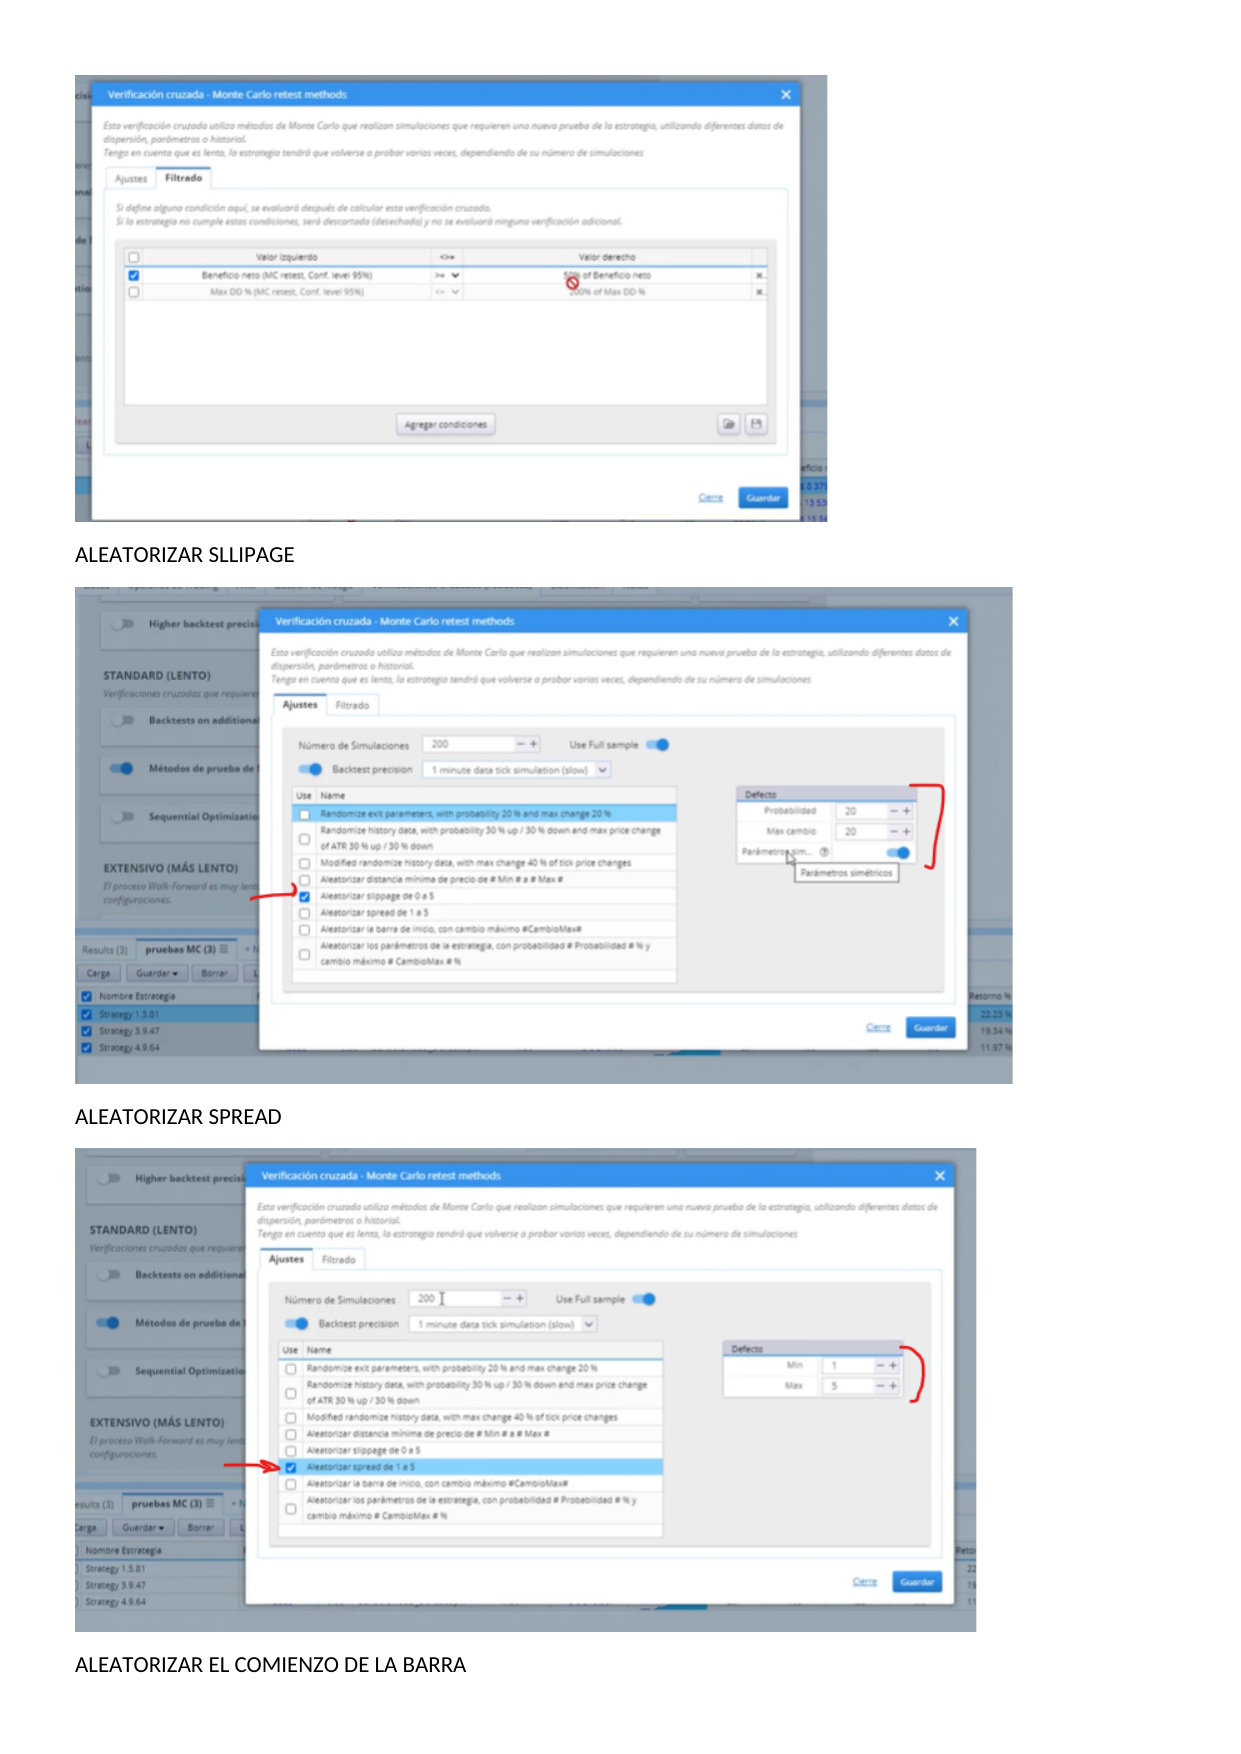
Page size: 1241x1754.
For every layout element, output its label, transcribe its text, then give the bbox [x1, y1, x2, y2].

picture [75, 1148, 977, 1632]
picture [75, 75, 828, 522]
text ALEATORIZAR SLLIPAGE [75, 540, 1165, 568]
text ALEATORIZAR EL COMIENZO DE LA BARRA [75, 1650, 1165, 1678]
text ALEATORIZAR SPREAD [75, 1102, 1165, 1130]
picture [75, 587, 1013, 1084]
